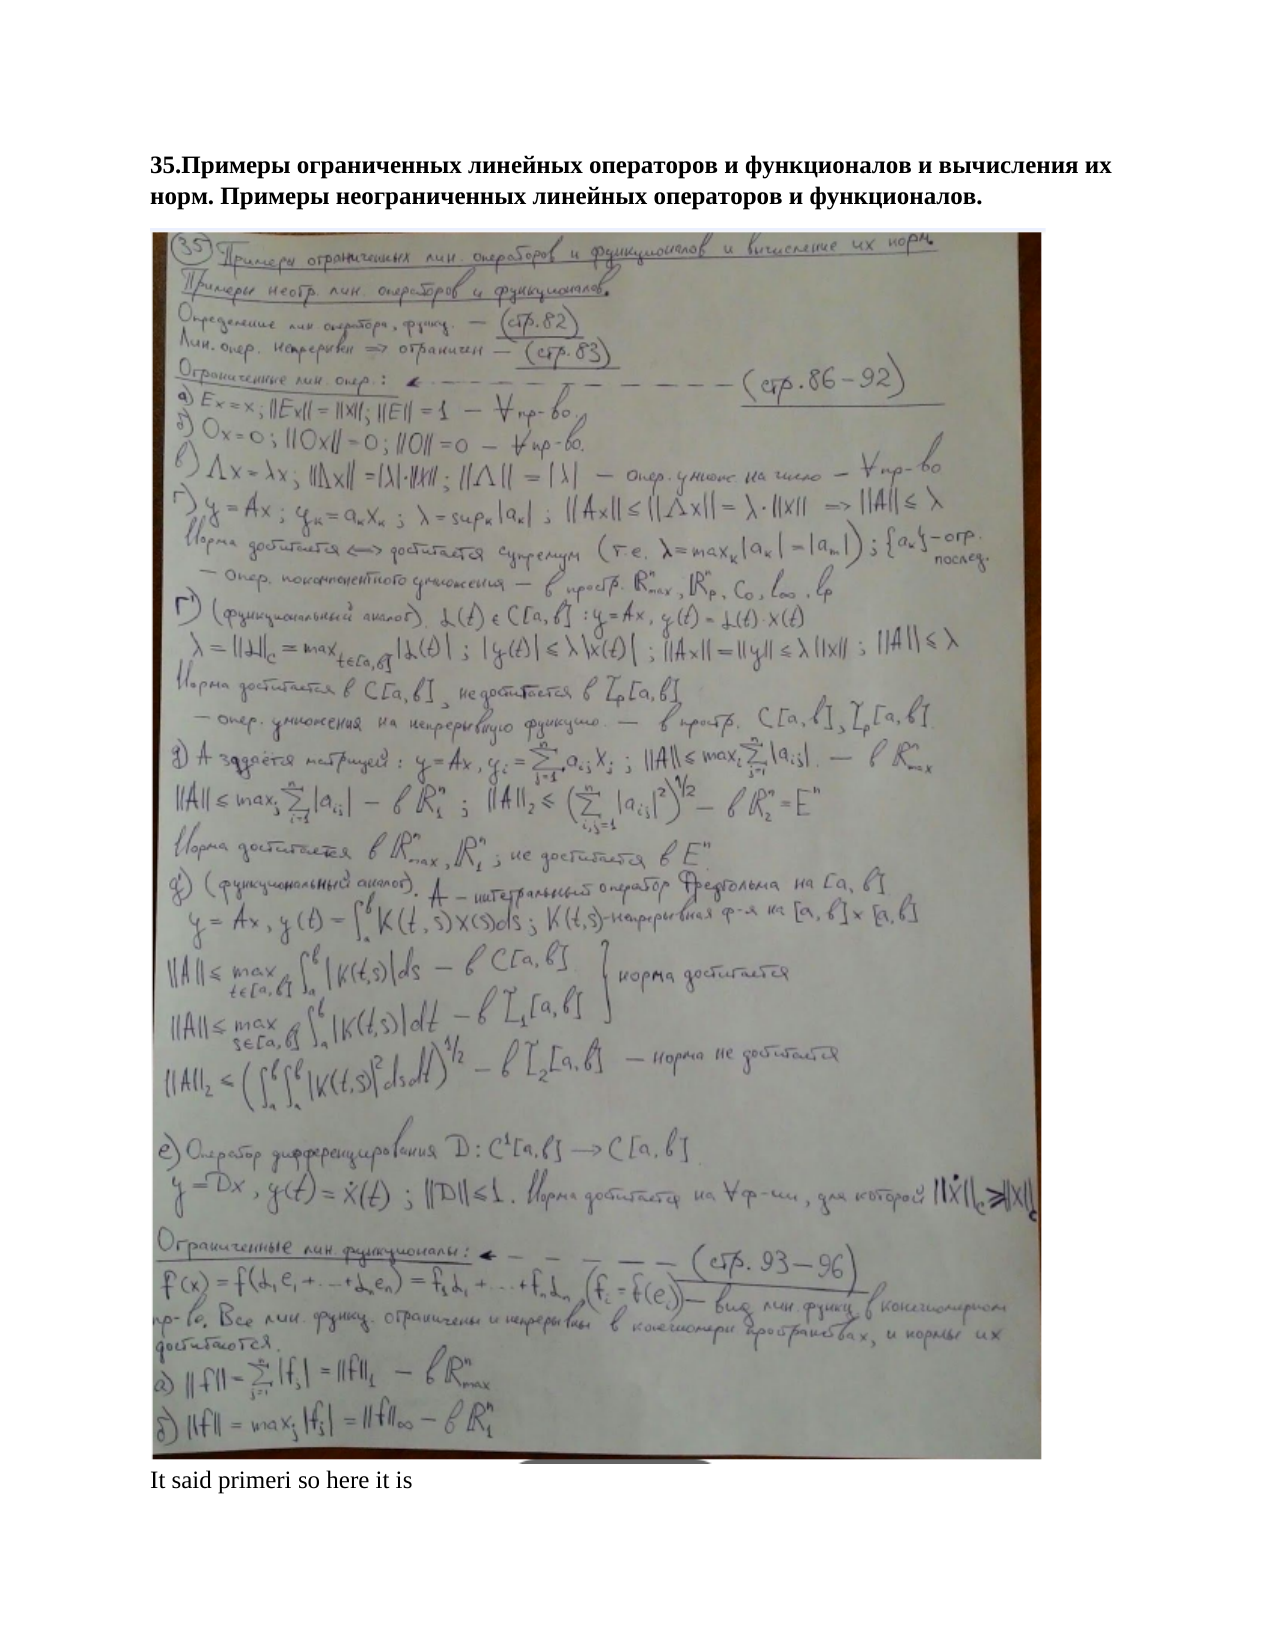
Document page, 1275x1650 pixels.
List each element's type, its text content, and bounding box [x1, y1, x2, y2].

picture [150, 228, 1046, 1464]
text 35.Примеры ограниченных линейных операторов и функционалов и вычисления их норм. Примеры неограниченных линейных операторов и функционалов. [150, 150, 1125, 210]
